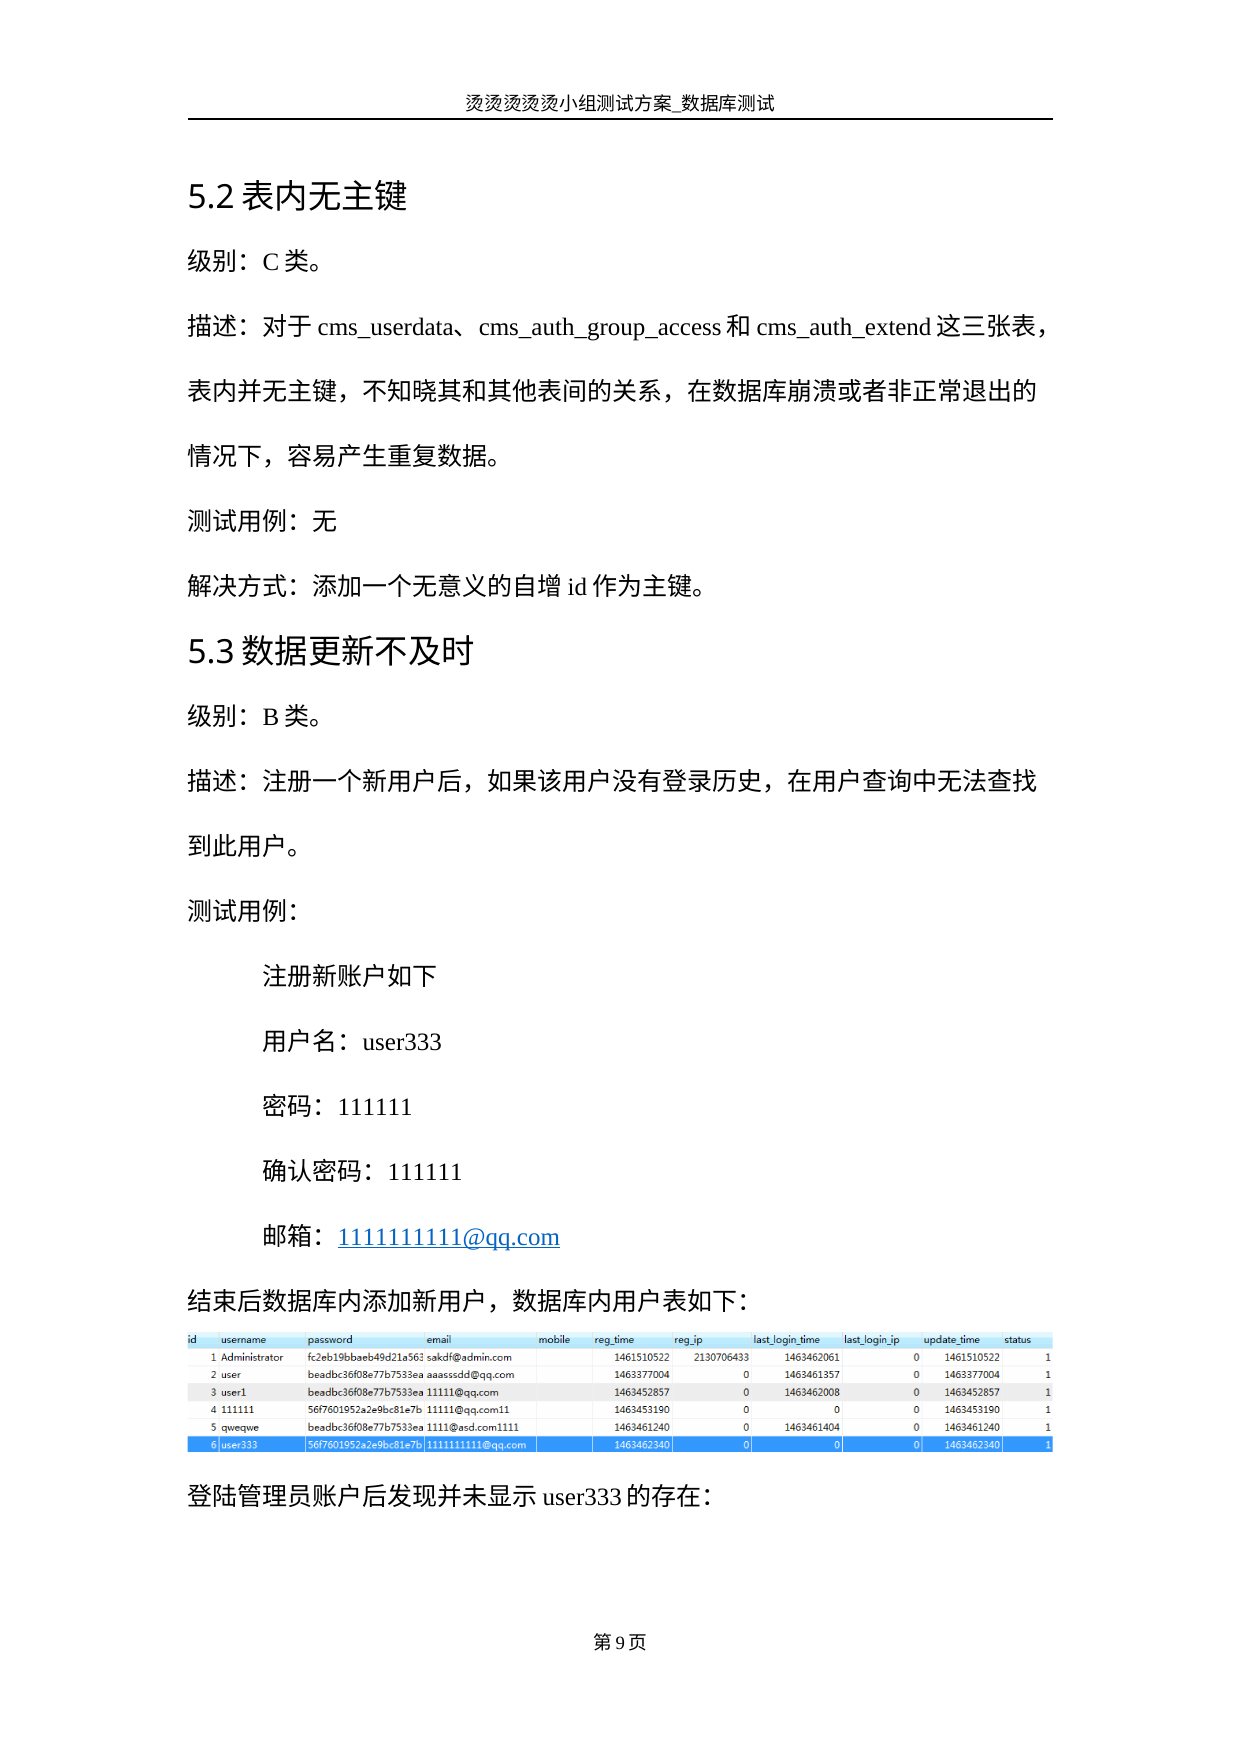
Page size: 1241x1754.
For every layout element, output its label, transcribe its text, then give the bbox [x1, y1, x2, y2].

text 描述：对于cms_userdata、cms_auth_group_access和cms_auth_extend这三张表，表内并无主键，不知晓其和其他表间的关系，在数据库崩溃或者非正常退出的情况下，容易产生重复数据。 [187, 292, 1053, 487]
text 测试用例：无 [187, 487, 1053, 552]
picture [187, 1332, 1053, 1452]
text 描述：注册一个新用户后，如果该用户没有登录历史，在用户查询中无法查找到此用户。 [187, 747, 1053, 877]
text 解决方式：添加一个无意义的自增id作为主键。 [187, 552, 1053, 617]
text 用户名：user333 [187, 1007, 1053, 1072]
text 级别：C类。 [187, 227, 1053, 292]
text 注册新账户如下 [187, 942, 1053, 1007]
subtitle 5.3数据更新不及时 [187, 617, 1053, 682]
text 确认密码：111111 [187, 1137, 1053, 1202]
subtitle 5.2表内无主键 [187, 162, 1053, 227]
text 测试用例： [187, 877, 1053, 942]
text 结束后数据库内添加新用户，数据库内用户表如下： [187, 1267, 1053, 1332]
text 登陆管理员账户后发现并未显示user333的存在： [187, 1462, 1053, 1527]
text 级别：B类。 [187, 682, 1053, 747]
text 邮箱：1111111111@qq.com [187, 1202, 1053, 1267]
text 密码：111111 [187, 1072, 1053, 1137]
